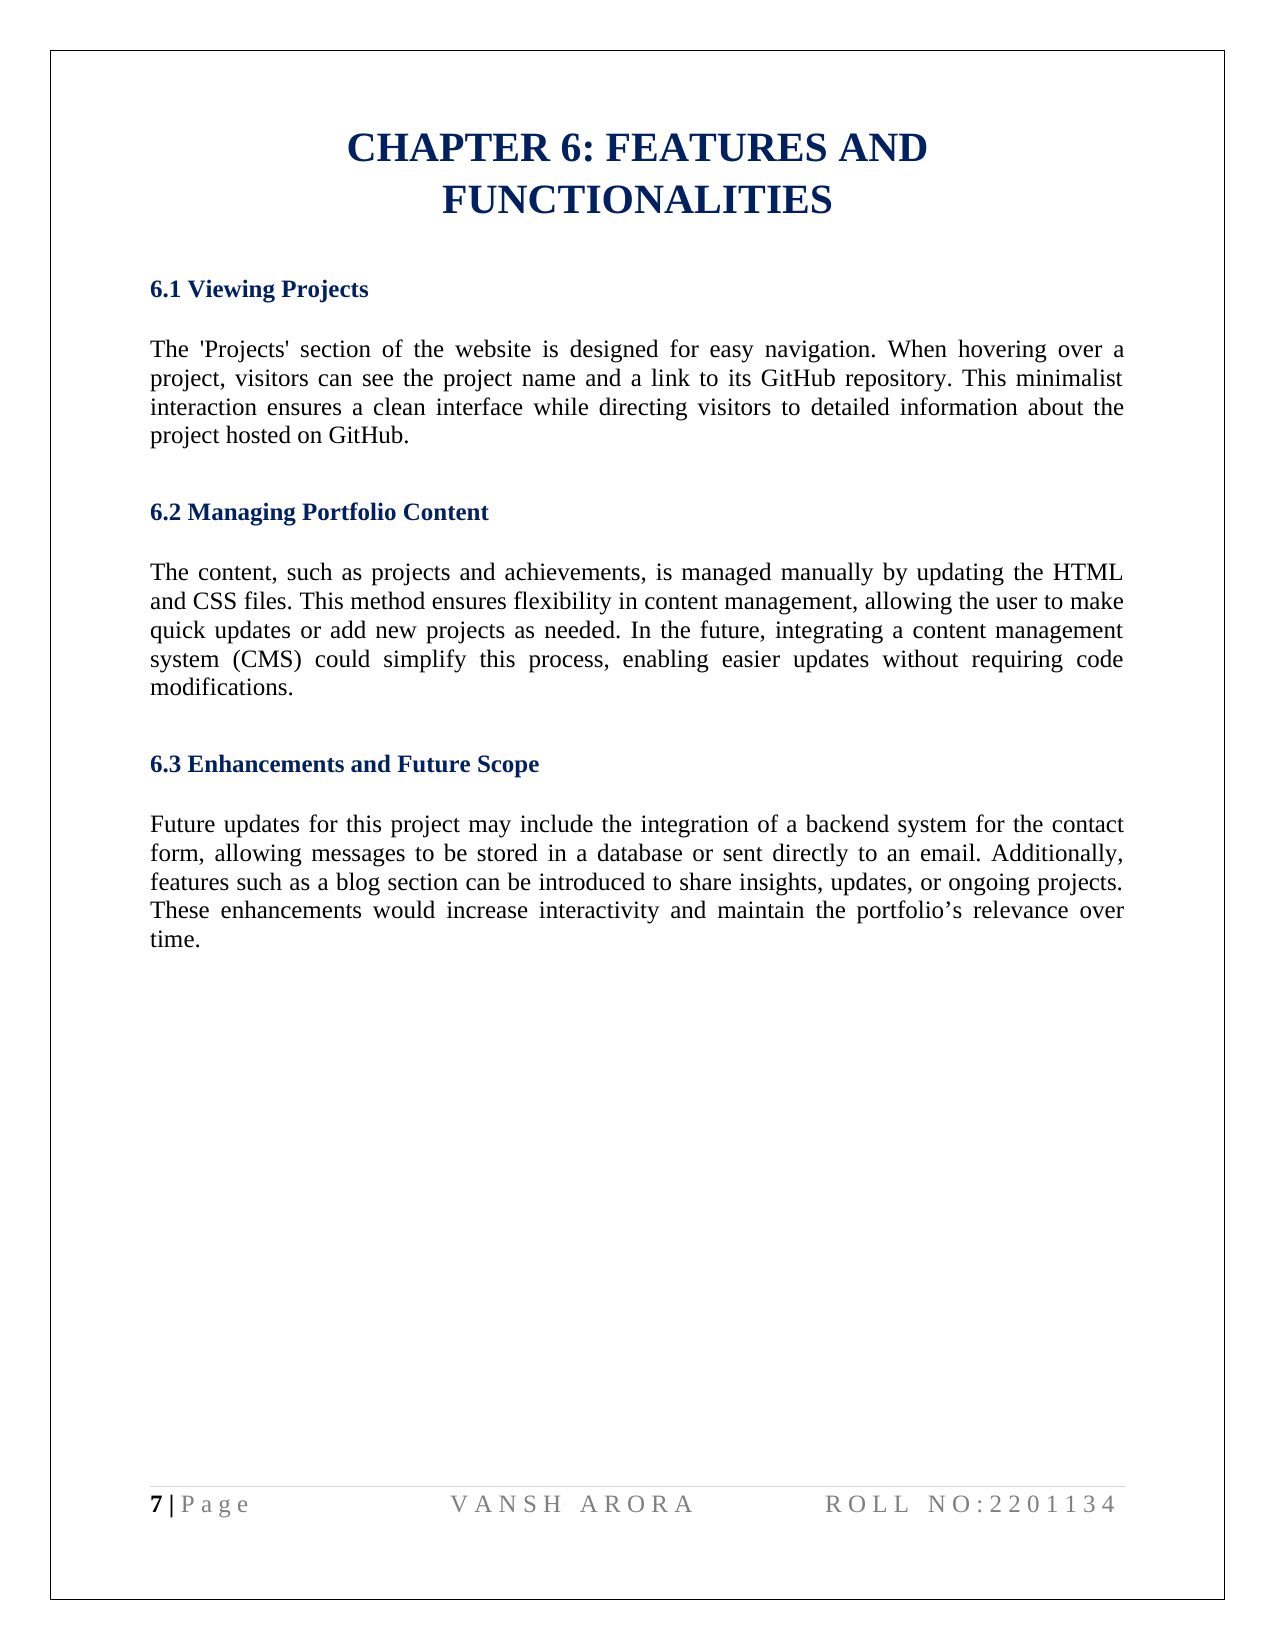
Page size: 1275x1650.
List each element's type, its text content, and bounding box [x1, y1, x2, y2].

subtitle CHAPTER 6: FEATURES AND FUNCTIONALITIES [150, 123, 1125, 222]
text Future updates for this project may include the integration of a backend system for the contact form, allowing messages to be stored in a database or sent directly to an email. Additionally, features such as a blog section can be introduced to share insights, updates, or ongoing projects. These enhancements would increase interactivity and maintain the portfolio’s relevance over time. [150, 809, 1125, 953]
subtitle 6.2 Managing Portfolio Content [150, 497, 1125, 526]
text The content, such as projects and achievements, is managed manually by updating the HTML and CSS files. This method ensures flexibility in content management, allowing the user to make quick updates or add new projects as needed. In the future, integrating a content management system (CMS) could simplify this process, enabling easier updates without requiring code modifications. [150, 557, 1125, 701]
subtitle 6.3 Enhancements and Future Scope [150, 749, 1125, 778]
text The 'Projects' section of the website is designed for easy navigation. When hovering over a project, visitors can see the project name and a link to its GitHub repository. This minimalist interaction ensures a clean interface while directing visitors to detailed information about the project hosted on GitHub. [150, 334, 1125, 449]
subtitle 6.1 Viewing Projects [150, 274, 1125, 303]
